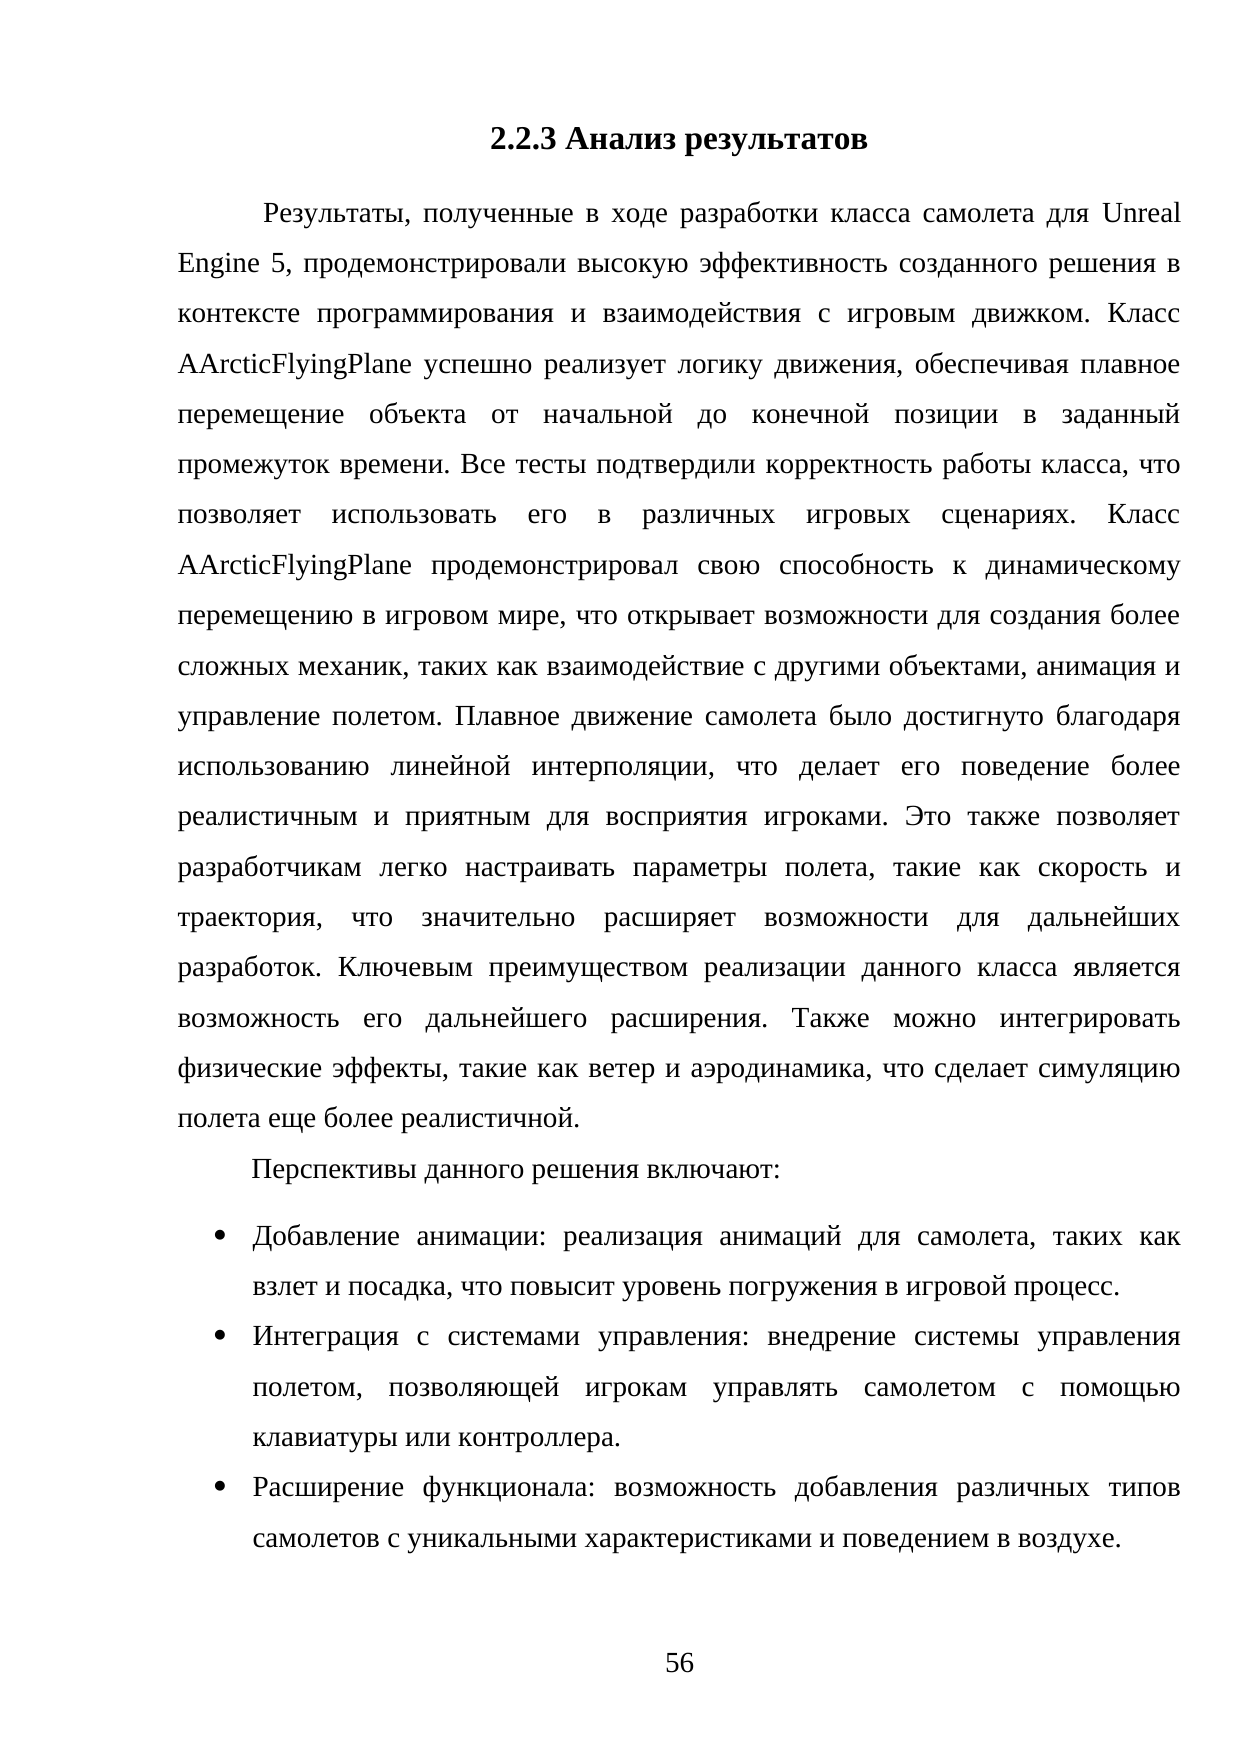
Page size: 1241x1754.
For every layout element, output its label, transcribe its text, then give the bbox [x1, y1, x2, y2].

text Перспективы данного решения включают: [177, 1151, 1181, 1184]
list Интеграция с системами управления: внедрение системы управления полетом, позволяющей игрокам управлять самолетом с помощью клавиатуры или контроллера. [215, 1318, 1181, 1453]
list Добавление анимации: реализация анимаций для самолета, таких как взлет и посадка, что повысит уровень погружения в игровой процесс. [215, 1218, 1181, 1302]
text Результаты, полученные в ходе разработки класса самолета для Unreal Engine 5, продемонстрировали высокую эффективность созданного решения в контексте программирования и взаимодействия с игровым движком. Класс AArcticFlyingPlane успешно реализует логику движения, обеспечивая плавное перемещение объекта от начальной до конечной позиции в заданный промежуток времени. Все тесты подтвердили корректность работы класса, что позволяет использовать его в различных игровых сценариях. Класс AArcticFlyingPlane продемонстрировал свою способность к динамическому перемещению в игровом мире, что открывает возможности для создания более сложных механик, таких как взаимодействие с другими объектами, анимация и управление полетом. Плавное движение самолета было достигнуто благодаря использованию линейной интерполяции, что делает его поведение более реалистичным и приятным для восприятия игроками. Это также позволяет разработчикам легко настраивать параметры полета, такие как скорость и траектория, что значительно расширяет возможности для дальнейших разработок. Ключевым преимуществом реализации данного класса является возможность его дальнейшего расширения. Также можно интегрировать физические эффекты, такие как ветер и аэродинамика, что сделает симуляцию полета еще более реалистичной. [177, 195, 1181, 1134]
list Расширение функционала: возможность добавления различных типов самолетов с уникальными характеристиками и поведением в воздухе. [215, 1469, 1181, 1553]
list Анализ результатов [177, 118, 1181, 156]
